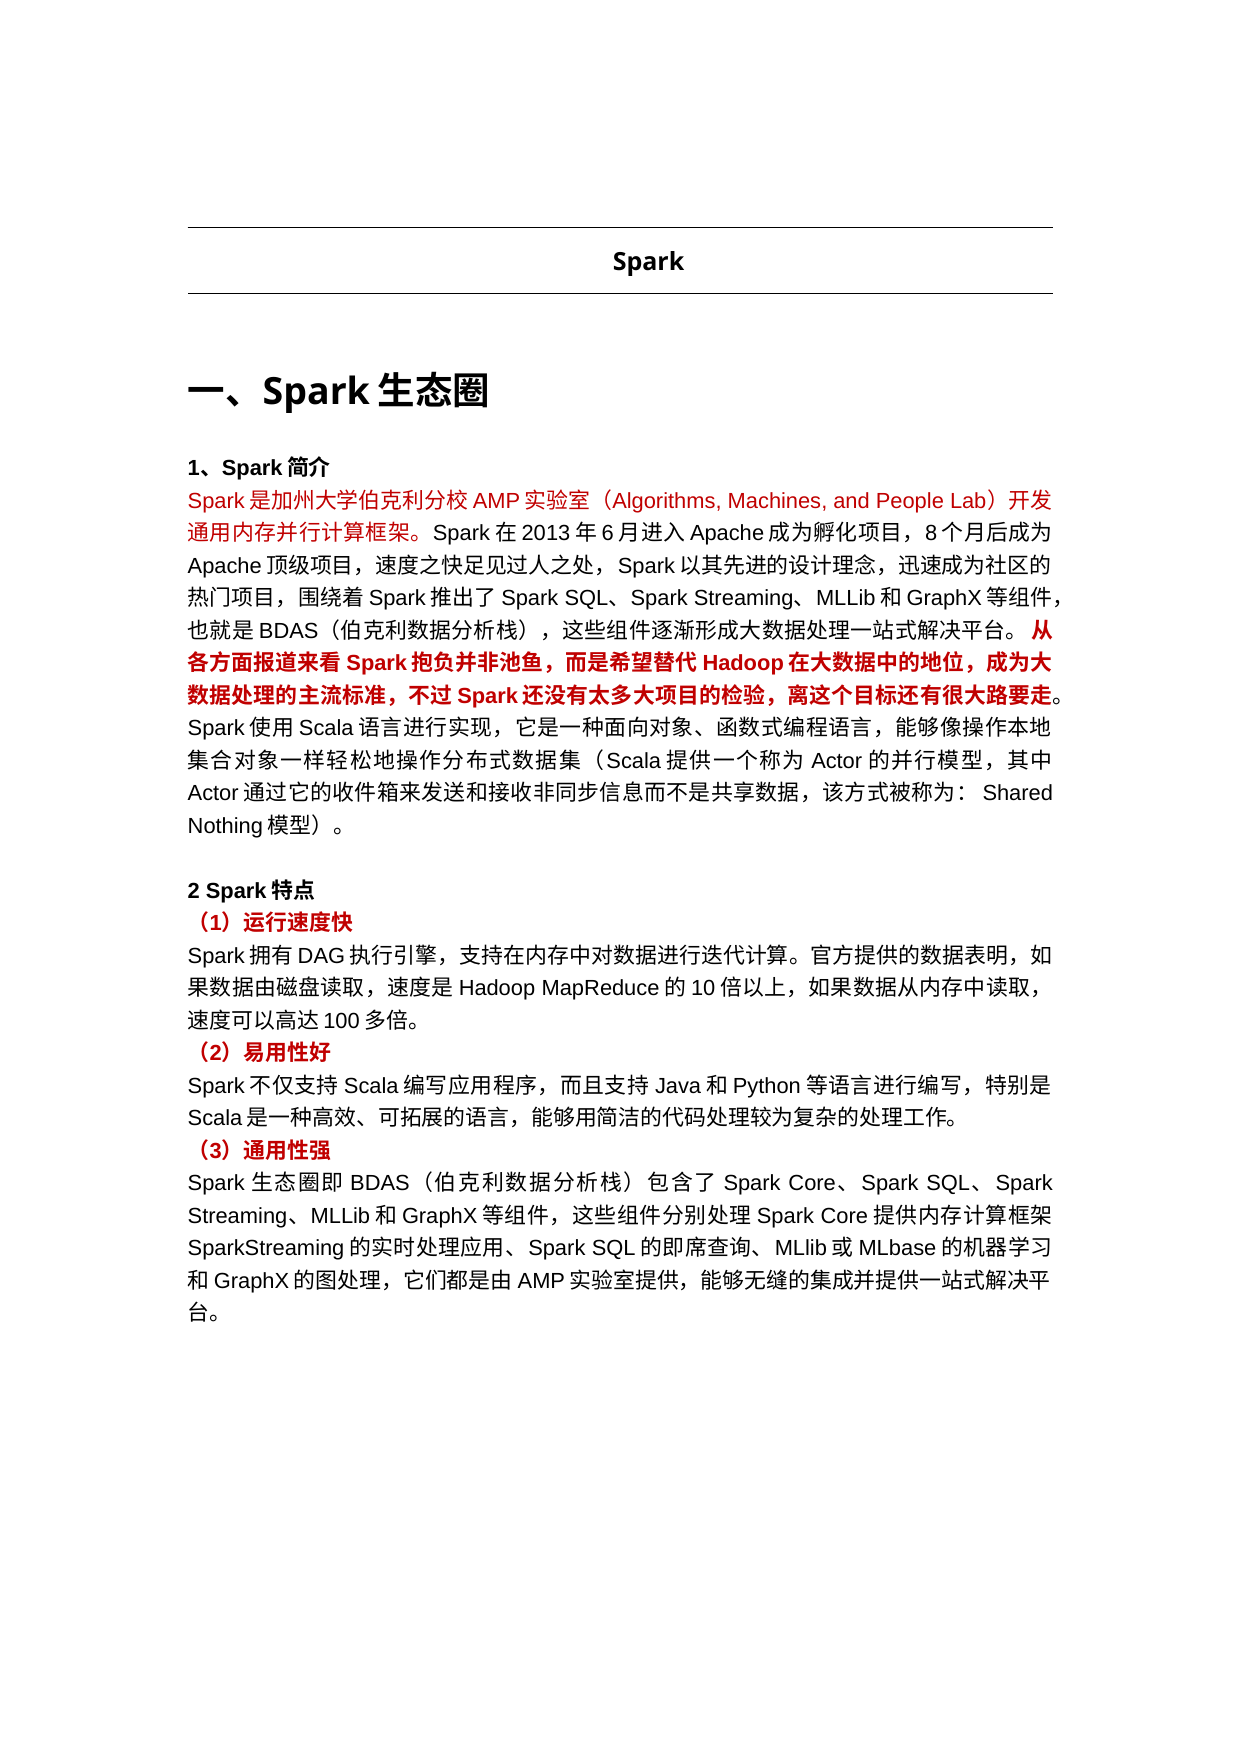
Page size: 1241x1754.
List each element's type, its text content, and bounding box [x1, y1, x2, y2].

list Spark生态圈即BDAS（伯克利数据分析栈）包含了Spark Core、Spark SQL、Spark Streaming、MLLib和GraphX等组件，这些组件分别处理Spark Core提供内存计算框架、SparkStreaming的实时处理应用、Spark SQL的即席查询、MLlib或MLbase的机器学习和GraphX的图处理，它们都是由AMP实验室提供，能够无缝的集成并提供一站式解决平台。 [187, 1165, 1053, 1327]
list （2）易用性好 [187, 1035, 1053, 1067]
list 2 Spark特点 [187, 872, 1053, 905]
list Spark拥有DAG执行引擎，支持在内存中对数据进行迭代计算。官方提供的数据表明，如果数据由磁盘读取，速度是Hadoop MapReduce的10倍以上，如果数据从内存中读取，速度可以高达100多倍。 [187, 937, 1053, 1035]
list 1、Spark简介 [187, 450, 1053, 482]
text Spark [187, 228, 1053, 294]
list Spark是加州大学伯克利分校AMP实验室（Algorithms, Machines, and People Lab）开发通用内存并行计算框架。Spark在2013年6月进入Apache成为孵化项目，8个月后成为Apache顶级项目，速度之快足见过人之处，Spark以其先进的设计理念，迅速成为社区的热门项目，围绕着Spark推出了Spark SQL、Spark Streaming、MLLib和GraphX等组件，也就是BDAS（伯克利数据分析栈），这些组件逐渐形成大数据处理一站式解决平台。从各方面报道来看Spark抱负并非池鱼，而是希望替代Hadoop在大数据中的地位，成为大数据处理的主流标准，不过Spark还没有太多大项目的检验，离这个目标还有很大路要走。Spark使用Scala语言进行实现，它是一种面向对象、函数式编程语言，能够像操作本地集合对象一样轻松地操作分布式数据集（Scala提供一个称为 Actor 的并行模型，其中Actor通过它的收件箱来发送和接收非同步信息而不是共享数据，该方式被称为：Shared Nothing模型）。 [187, 482, 1053, 840]
list （1）运行速度快 [187, 905, 1053, 937]
list （3）通用性强 [187, 1132, 1053, 1165]
subtitle 一、Spark生态圈 [187, 356, 1053, 421]
list Spark不仅支持Scala编写应用程序，而且支持Java和Python等语言进行编写，特别是Scala是一种高效、可拓展的语言，能够用简洁的代码处理较为复杂的处理工作。 [187, 1067, 1053, 1132]
